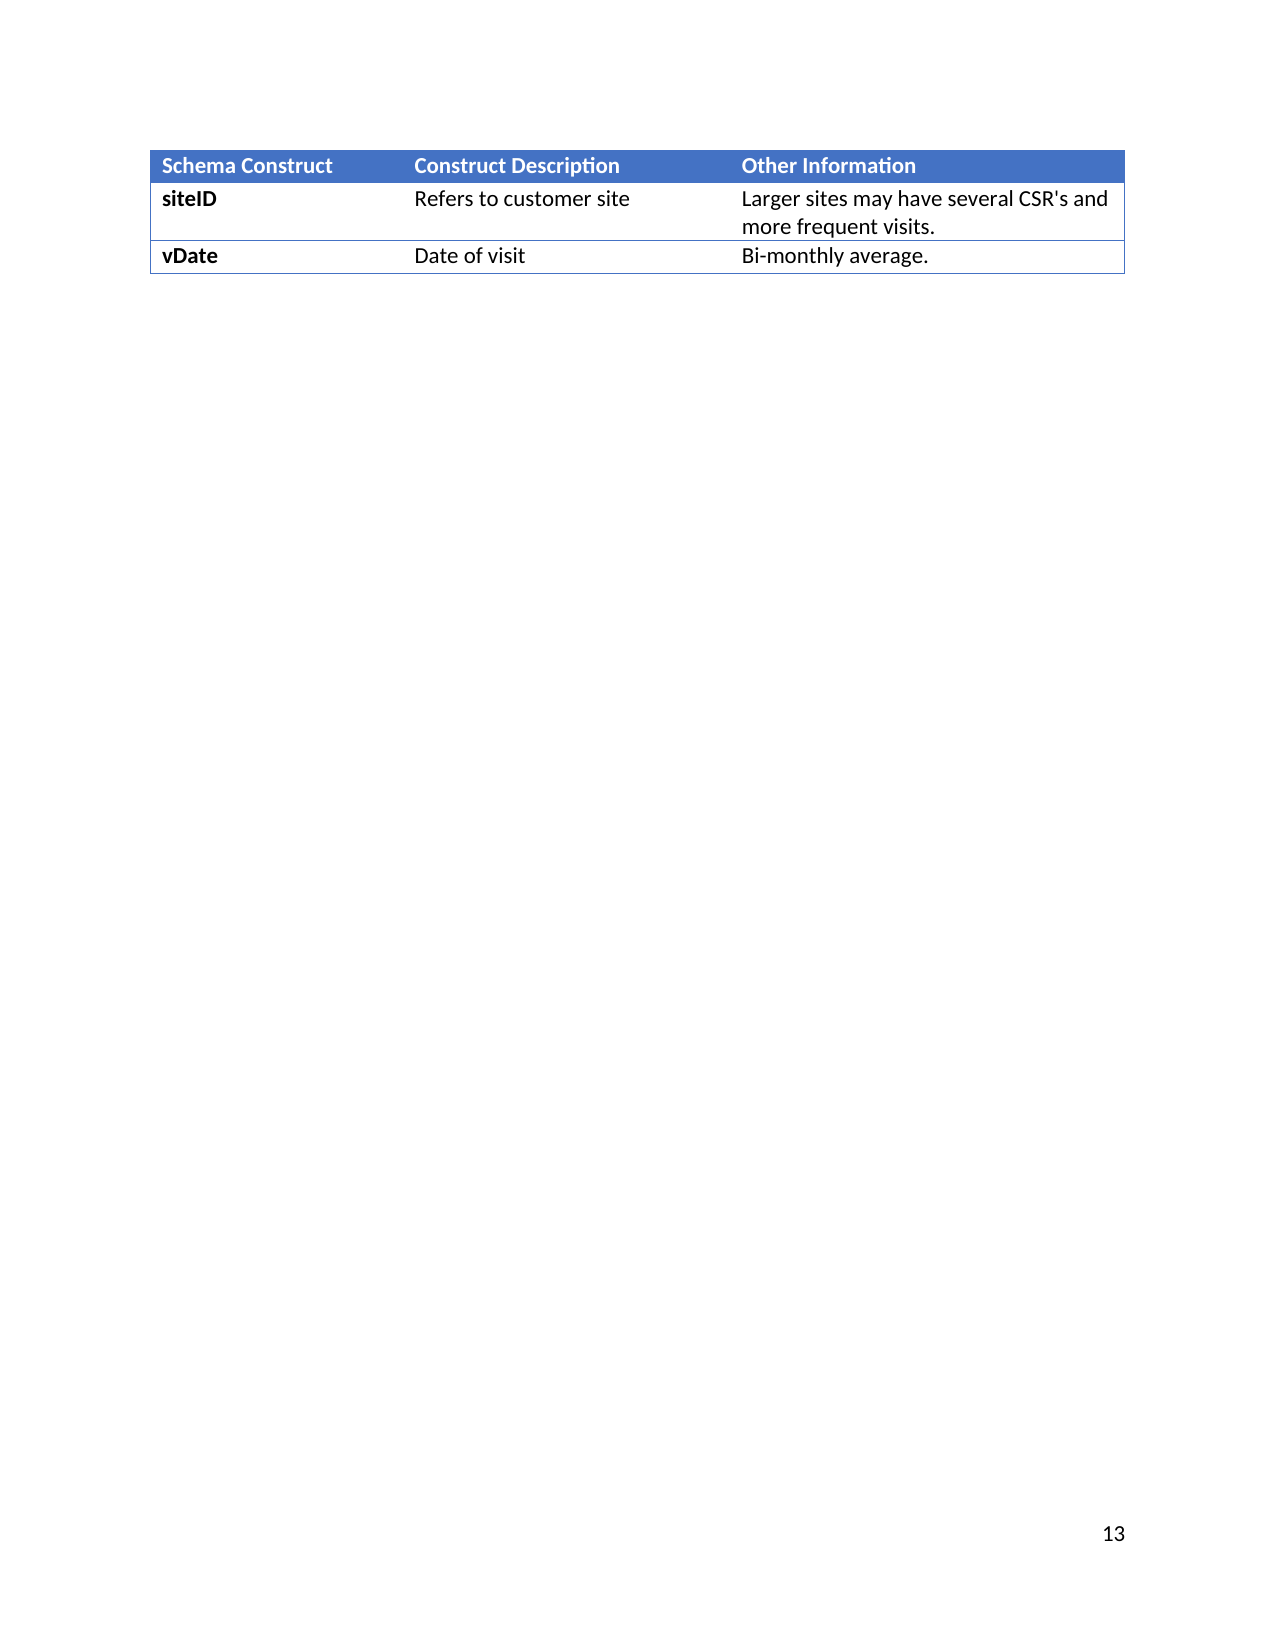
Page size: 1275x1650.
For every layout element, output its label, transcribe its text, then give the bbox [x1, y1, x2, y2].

table_cell Larger sites may have several CSR's and more frequent visits. [730, 183, 1124, 240]
table_cell vDate [151, 241, 403, 273]
table_header Schema Construct [151, 151, 403, 183]
table_cell Refers to customer site [403, 183, 730, 240]
table_header Other Information [730, 151, 1124, 183]
table_cell Date of visit [403, 241, 730, 273]
table_header Construct Description [403, 151, 730, 183]
table_cell Bi-monthly average. [730, 241, 1124, 273]
table_cell siteID [151, 183, 403, 240]
